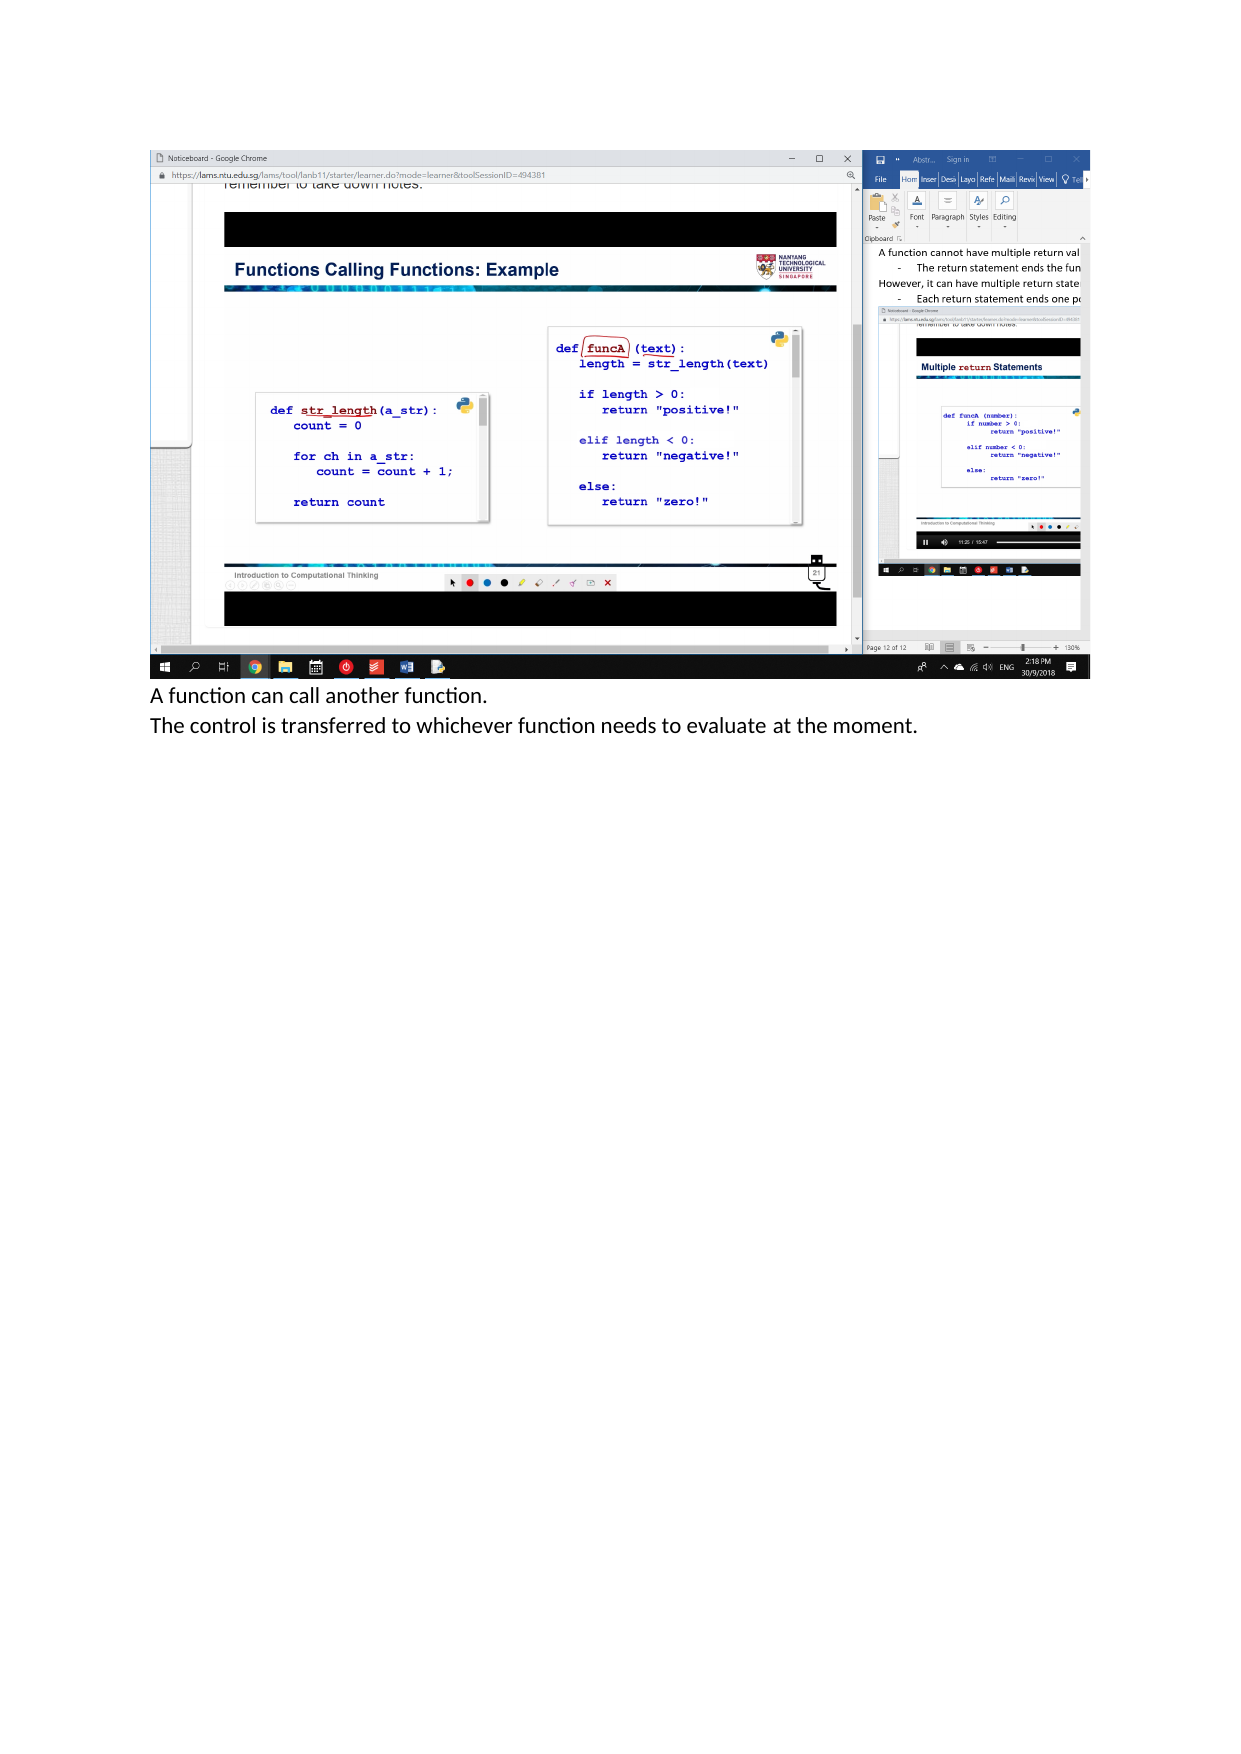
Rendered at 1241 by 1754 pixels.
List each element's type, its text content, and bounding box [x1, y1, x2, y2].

text The control is transferred to whichever function needs to evaluate at the moment. [150, 711, 1090, 739]
text A function can call another function. [150, 681, 1090, 709]
picture [150, 150, 1091, 679]
